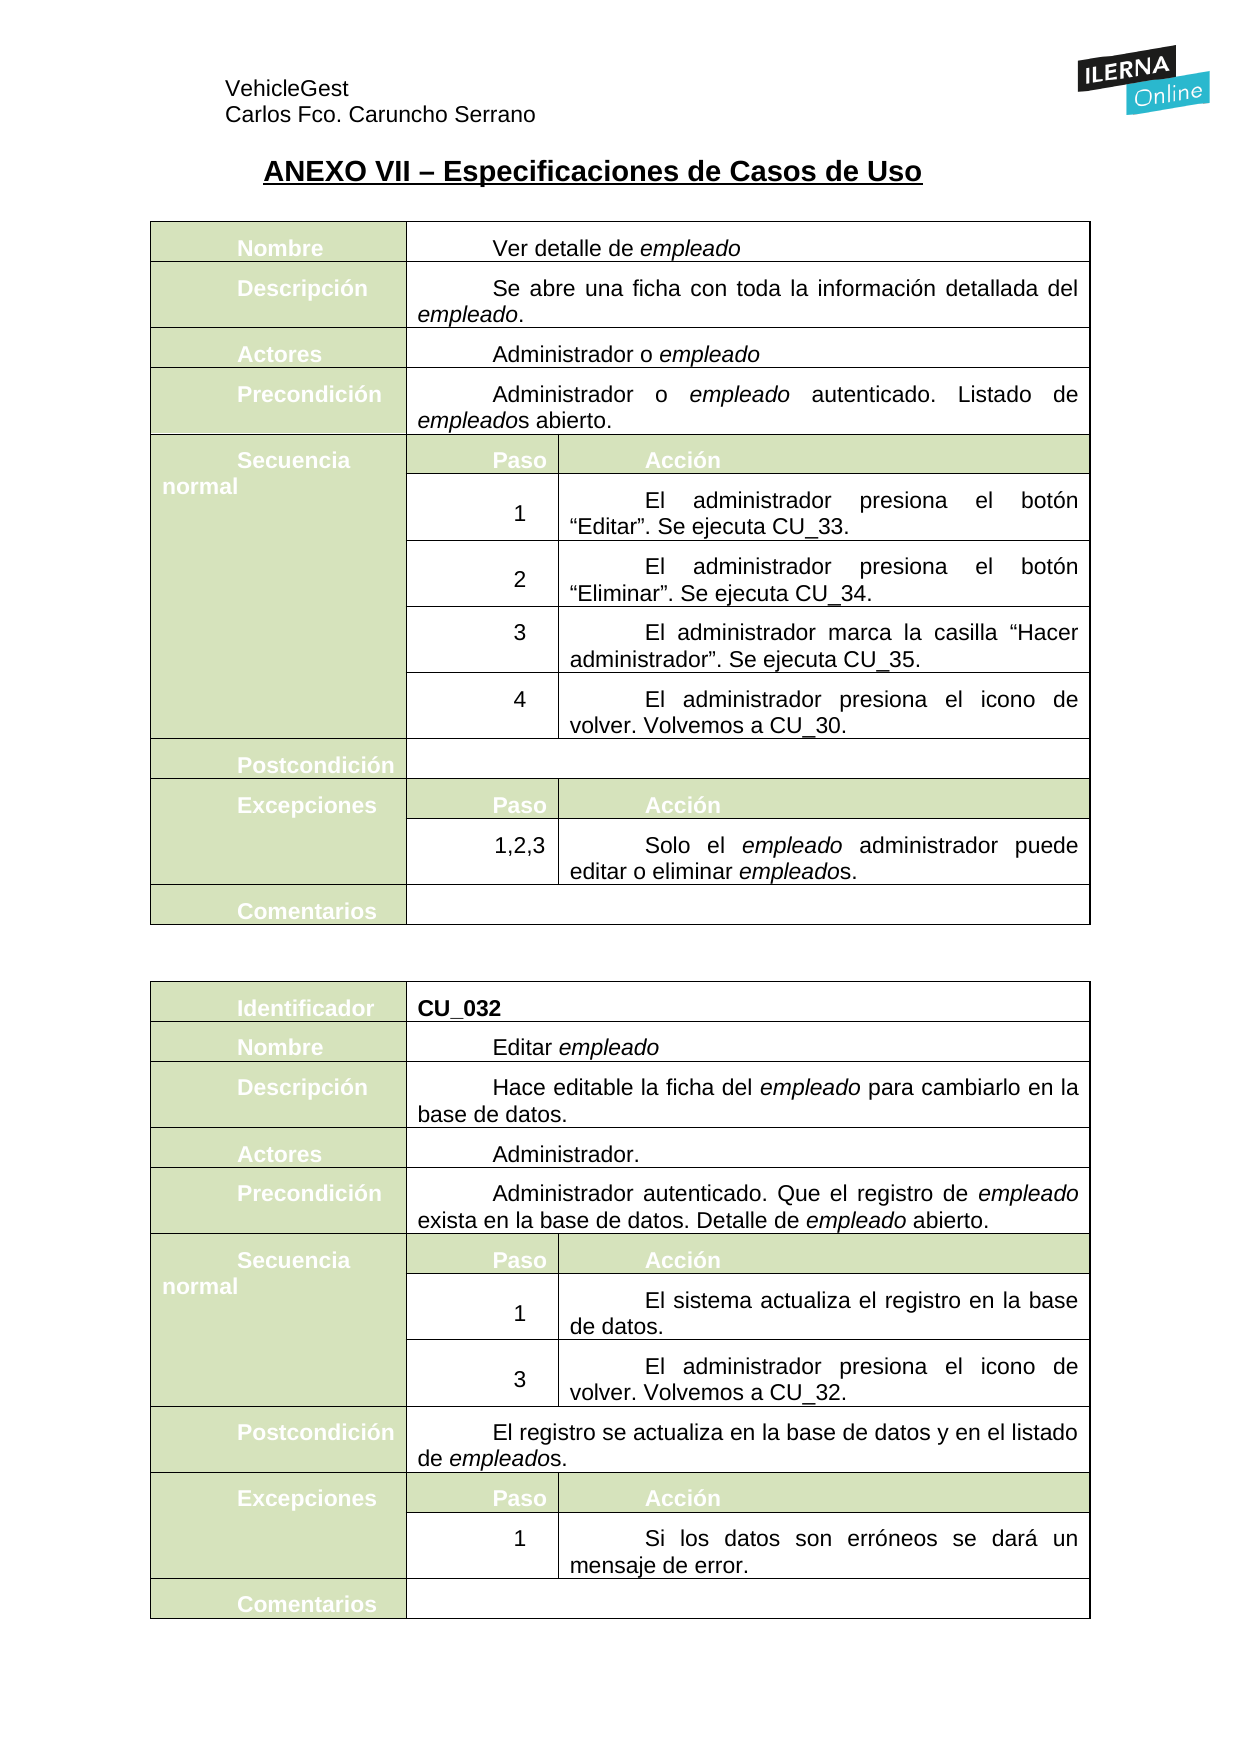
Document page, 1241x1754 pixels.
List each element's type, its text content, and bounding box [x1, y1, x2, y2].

table_cell Acción [559, 1473, 1089, 1512]
table_cell Administrador o empleado autenticado. Listado de empleados abierto. [407, 368, 1089, 433]
table_cell Precondición [151, 368, 406, 433]
table_cell 3 [407, 1340, 558, 1406]
table_cell Hace editable la ficha del empleado para cambiarlo en la base de datos. [407, 1062, 1089, 1127]
table_cell El sistema actualiza el registro en la base de datos. [559, 1274, 1089, 1339]
table_cell Secuencia normal [151, 1234, 406, 1406]
table_cell El administrador presiona el botón “Editar”. Se ejecuta CU_33. [559, 474, 1089, 539]
table_cell 2 [407, 541, 558, 606]
table_cell 4 [407, 673, 558, 738]
table_cell Ver detalle de empleado [407, 222, 1089, 261]
table_cell Comentarios [151, 885, 406, 924]
table_cell Administrador. [407, 1128, 1089, 1167]
table_cell Excepciones [151, 1473, 406, 1578]
table_cell Actores [151, 1128, 406, 1167]
table_cell 1 [407, 474, 558, 539]
table_cell Paso [407, 1234, 558, 1273]
table_cell Excepciones [151, 779, 406, 884]
table_cell Precondición [151, 1168, 406, 1233]
table_header Identificador [151, 982, 406, 1021]
table_cell [407, 885, 1089, 924]
table_cell Paso [407, 779, 558, 818]
table_cell Postcondición [151, 1407, 406, 1472]
table_cell Administrador autenticado. Que el registro de empleado exista en la base de datos. Detalle de empleado abierto. [407, 1168, 1089, 1233]
table_cell Comentarios [151, 1579, 406, 1618]
table_cell Actores [151, 328, 406, 367]
table_cell Acción [559, 779, 1089, 818]
table_cell Nombre [151, 1022, 406, 1061]
table_cell Si los datos son erróneos se dará un mensaje de error. [559, 1513, 1089, 1578]
table_cell El administrador marca la casilla “Hacer administrador”. Se ejecuta CU_35. [559, 607, 1089, 672]
table_cell 1,2,3 [407, 819, 558, 884]
table_cell 1 [407, 1513, 558, 1578]
table_cell Nombre [151, 222, 406, 261]
table_cell El administrador presiona el icono de volver. Volvemos a CU_32. [559, 1340, 1089, 1406]
table_cell Administrador o empleado [407, 328, 1089, 367]
table_cell Paso [407, 435, 558, 473]
table_cell Paso [407, 1473, 558, 1512]
table_cell 3 [407, 607, 558, 672]
table_cell [407, 1579, 1089, 1618]
table_cell [407, 739, 1089, 778]
table_cell Acción [559, 1234, 1089, 1273]
picture [1077, 45, 1210, 115]
table_cell El registro se actualiza en la base de datos y en el listado de empleados. [407, 1407, 1089, 1472]
table_cell Secuencia normal [151, 435, 406, 738]
table_cell Editar empleado [407, 1022, 1089, 1061]
table_cell 1 [407, 1274, 558, 1339]
table_header [407, 982, 1089, 1021]
table_cell Postcondición [151, 739, 406, 778]
table_cell El administrador presiona el botón “Eliminar”. Se ejecuta CU_34. [559, 541, 1089, 606]
table_cell El administrador presiona el icono de volver. Volvemos a CU_30. [559, 673, 1089, 738]
table_cell Se abre una ficha con toda la información detallada del empleado. [407, 262, 1089, 327]
table_cell Descripción [151, 262, 406, 327]
table_cell Acción [559, 435, 1089, 473]
table_cell Solo el empleado administrador puede editar o eliminar empleados. [559, 819, 1089, 884]
table_cell Descripción [151, 1062, 406, 1127]
